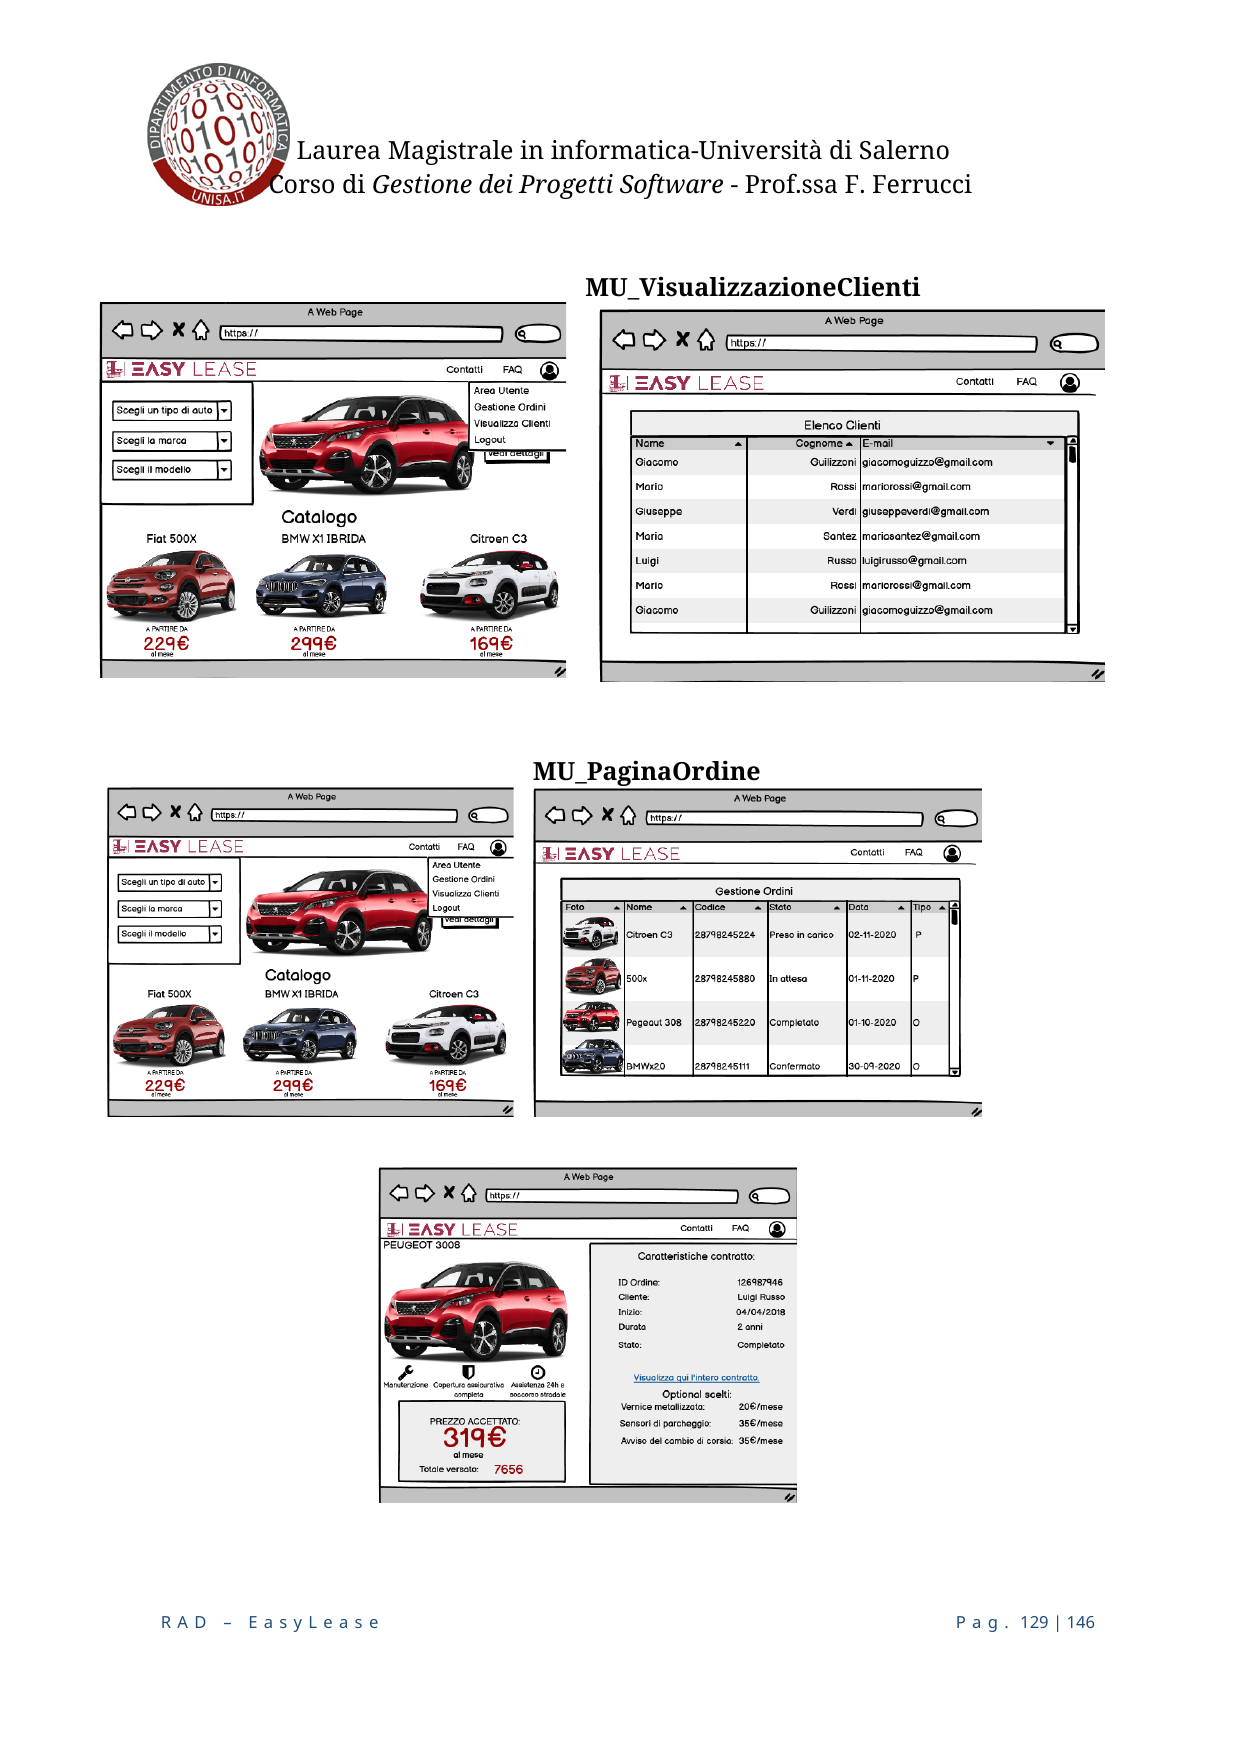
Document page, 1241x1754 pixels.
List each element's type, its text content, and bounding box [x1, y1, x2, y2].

picture [516, 788, 982, 1116]
picture [147, 63, 290, 206]
text MU_PaginaOrdine [118, 753, 1122, 788]
picture [78, 302, 567, 677]
picture [88, 787, 514, 1116]
picture [362, 1167, 797, 1502]
text MU_VisualizzazioneClienti [118, 269, 1122, 303]
picture [580, 309, 1105, 682]
